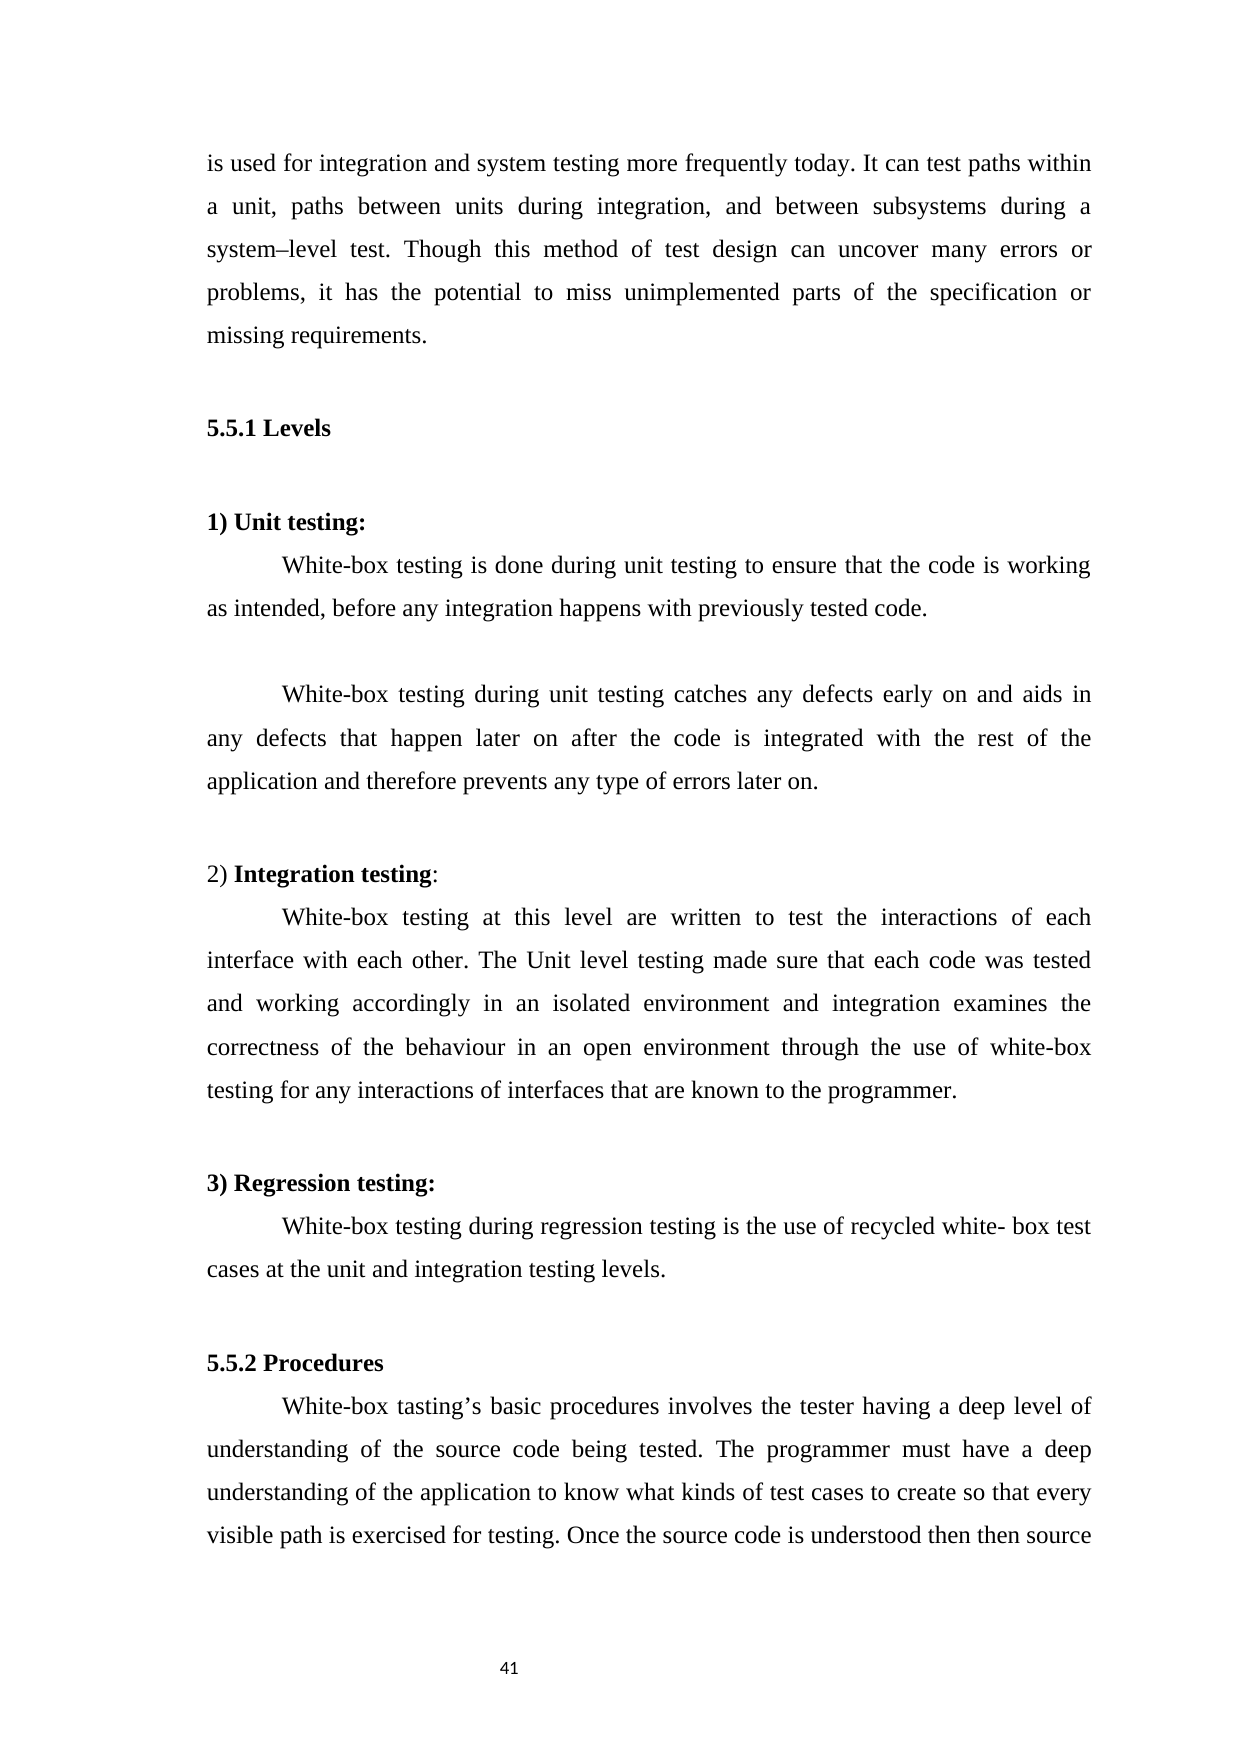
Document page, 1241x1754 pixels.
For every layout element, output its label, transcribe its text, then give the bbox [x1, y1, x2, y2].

text White-box testing during regression testing is the use of recycled white- box test cases at the unit and integration testing levels. [207, 1211, 1093, 1283]
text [207, 148, 1093, 349]
list Unit testing: [207, 507, 1093, 536]
list Integration testing: [207, 859, 1093, 888]
text White-box testing during unit testing catches any defects early on and aids in any defects that happen later on after the code is integrated with the rest of the application and therefore prevents any type of errors later on. [207, 679, 1093, 794]
list Regression testing: [207, 1168, 1093, 1197]
text White-box testing is done during unit testing to ensure that the code is working as intended, before any integration happens with previously tested code. [207, 550, 1093, 622]
text 5.5.1 Levels [207, 413, 1093, 442]
text White-box testing at this level are written to test the interactions of each interface with each other. The Unit level testing made sure that each code was tested and working accordingly in an isolated environment and integration examines the correctness of the behaviour in an open environment through the use of white-box testing for any interactions of interfaces that are known to the programmer. [207, 902, 1093, 1103]
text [207, 1391, 1093, 1549]
text 5.5.2 Procedures [207, 1348, 1093, 1377]
